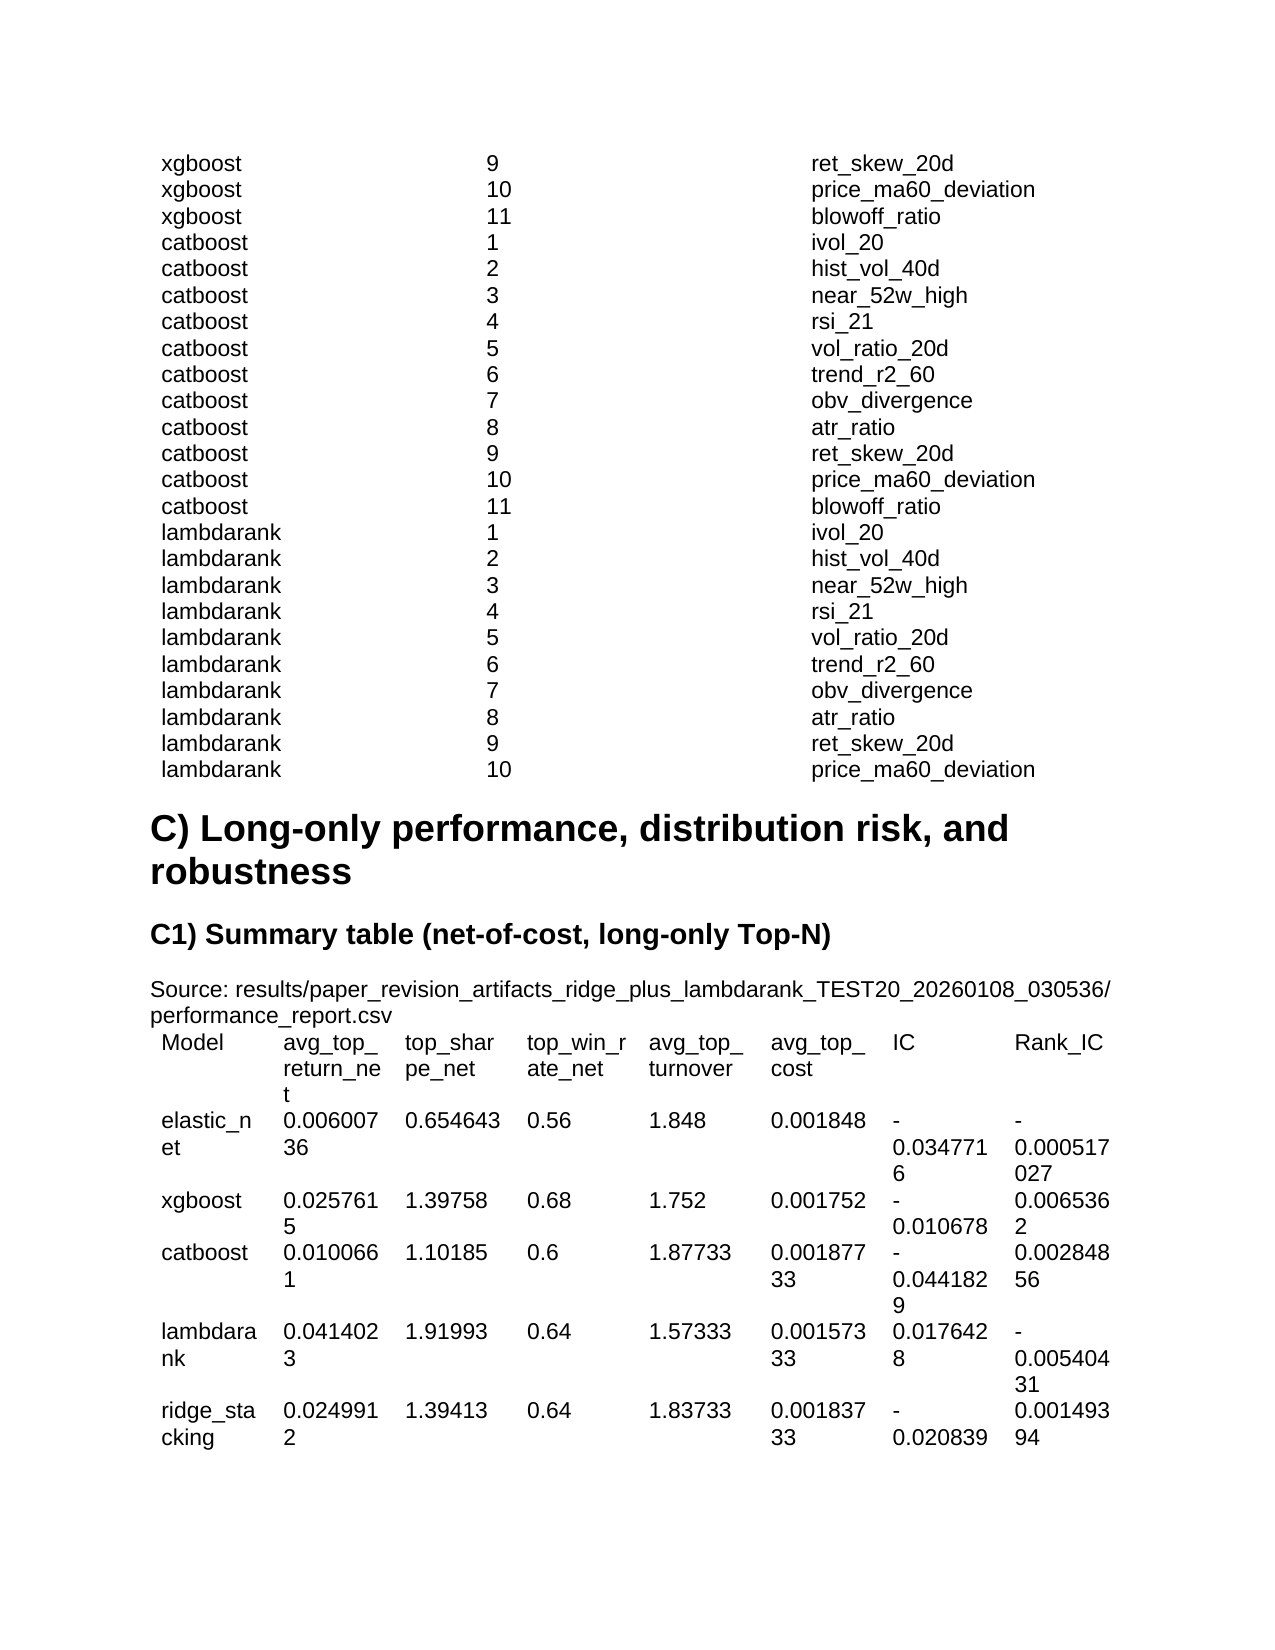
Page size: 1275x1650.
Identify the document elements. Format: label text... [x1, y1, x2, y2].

table_cell 1.57333 [638, 1318, 759, 1397]
table_cell 2 [475, 255, 800, 282]
table_cell 0.6 [516, 1239, 637, 1318]
table_cell 1.10185 [394, 1239, 516, 1318]
table_cell 3 [475, 572, 800, 598]
table_cell catboost [150, 440, 475, 466]
table_cell catboost [150, 1239, 272, 1318]
table_cell lambdarank [150, 598, 475, 624]
table_cell 1.87733 [638, 1239, 759, 1318]
table_cell near_52w_high [800, 282, 1125, 308]
table_cell 0.56 [516, 1108, 637, 1187]
table_cell -0.00540431 [1003, 1318, 1125, 1397]
table_cell xgboost [150, 203, 475, 229]
table_cell 0.001848 [759, 1108, 881, 1187]
table_cell 1 [475, 229, 800, 255]
table_cell catboost [150, 282, 475, 308]
table_cell -0.020839 [881, 1398, 1003, 1450]
table_header avg_top_return_net [272, 1029, 394, 1107]
table_cell 6 [475, 651, 800, 677]
table_cell lambdarank [150, 704, 475, 730]
table_cell hist_vol_40d [800, 255, 1125, 282]
table_cell lambdarank [150, 651, 475, 677]
table_cell 5 [475, 335, 800, 361]
table_cell ridge_stacking [150, 1398, 272, 1450]
table_cell 0.654643 [394, 1108, 516, 1187]
table_cell 0.0065362 [1003, 1187, 1125, 1239]
table_cell atr_ratio [800, 704, 1125, 730]
table_cell lambdarank [150, 624, 475, 651]
table_cell ret_skew_20d [800, 440, 1125, 466]
table_cell 0.00157333 [759, 1318, 881, 1397]
table_cell 0.00600736 [272, 1108, 394, 1187]
table_cell lambdarank [150, 519, 475, 545]
table_cell 0.00284856 [1003, 1239, 1125, 1318]
table_cell 10 [475, 756, 800, 782]
table_cell 4 [475, 598, 800, 624]
table_cell -0.010678 [881, 1187, 1003, 1239]
table_cell obv_divergence [800, 677, 1125, 703]
table_cell 9 [475, 150, 800, 176]
table_header Rank_IC [1003, 1029, 1125, 1107]
table_cell 0.0249912 [272, 1398, 394, 1450]
table_cell 1.39413 [394, 1398, 516, 1450]
table_cell rsi_21 [800, 598, 1125, 624]
table_cell 9 [475, 730, 800, 756]
table_cell 11 [475, 493, 800, 519]
table_cell catboost [150, 466, 475, 493]
table_cell 0.0176428 [881, 1318, 1003, 1397]
table_header avg_top_cost [759, 1029, 881, 1107]
table_cell trend_r2_60 [800, 651, 1125, 677]
table_cell near_52w_high [800, 572, 1125, 598]
table_cell 1.83733 [638, 1398, 759, 1450]
table_cell catboost [150, 361, 475, 387]
table_cell 1.848 [638, 1108, 759, 1187]
table_cell -0.000517027 [1003, 1108, 1125, 1187]
table_cell lambdarank [150, 572, 475, 598]
table_cell 7 [475, 677, 800, 703]
table_cell 1 [475, 519, 800, 545]
subtitle C1) Summary table (net-of-cost, long-only Top-N) [150, 917, 1125, 951]
table_cell blowoff_ratio [800, 203, 1125, 229]
table_cell vol_ratio_20d [800, 335, 1125, 361]
table_cell catboost [150, 335, 475, 361]
table_cell lambdarank [150, 1318, 272, 1397]
table_header Model [150, 1029, 272, 1107]
table_cell catboost [150, 308, 475, 334]
table_cell catboost [150, 387, 475, 413]
table_cell price_ma60_deviation [800, 466, 1125, 493]
table_cell 0.0414023 [272, 1318, 394, 1397]
table_cell 8 [475, 414, 800, 440]
table_cell 5 [475, 624, 800, 651]
table_cell 0.00187733 [759, 1239, 881, 1318]
table_cell blowoff_ratio [800, 493, 1125, 519]
table_cell xgboost [150, 150, 475, 176]
table_cell lambdarank [150, 545, 475, 572]
table_cell 0.00149394 [1003, 1398, 1125, 1450]
table_cell 7 [475, 387, 800, 413]
table_cell ivol_20 [800, 519, 1125, 545]
table_cell ret_skew_20d [800, 730, 1125, 756]
table_cell 1.39758 [394, 1187, 516, 1239]
table_cell 10 [475, 466, 800, 493]
table_cell 0.001752 [759, 1187, 881, 1239]
table_cell catboost [150, 255, 475, 282]
table_cell 1.91993 [394, 1318, 516, 1397]
table_header IC [881, 1029, 1003, 1107]
table_cell 0.64 [516, 1318, 637, 1397]
table_cell price_ma60_deviation [800, 756, 1125, 782]
table_cell atr_ratio [800, 414, 1125, 440]
table_header avg_top_turnover [638, 1029, 759, 1107]
table_cell catboost [150, 493, 475, 519]
table_cell ivol_20 [800, 229, 1125, 255]
table_cell price_ma60_deviation [800, 176, 1125, 203]
table_cell 0.0257615 [272, 1187, 394, 1239]
table_cell trend_r2_60 [800, 361, 1125, 387]
table_header top_win_rate_net [516, 1029, 637, 1107]
table_cell 3 [475, 282, 800, 308]
subtitle C) Long-only performance, distribution risk, and robustness [150, 806, 1125, 892]
table_cell xgboost [150, 1187, 272, 1239]
table_cell elastic_net [150, 1108, 272, 1187]
table_cell 6 [475, 361, 800, 387]
table_cell -0.0441829 [881, 1239, 1003, 1318]
table_cell 0.00183733 [759, 1398, 881, 1450]
table_cell xgboost [150, 176, 475, 203]
table_cell 9 [475, 440, 800, 466]
table_cell 4 [475, 308, 800, 334]
table_cell catboost [150, 414, 475, 440]
table_cell 11 [475, 203, 800, 229]
table_cell 0.68 [516, 1187, 637, 1239]
table_cell lambdarank [150, 677, 475, 703]
table_cell rsi_21 [800, 308, 1125, 334]
table_cell catboost [150, 229, 475, 255]
table_cell hist_vol_40d [800, 545, 1125, 572]
table_cell 1.752 [638, 1187, 759, 1239]
table_cell lambdarank [150, 730, 475, 756]
table_cell 10 [475, 176, 800, 203]
table_cell 0.0100661 [272, 1239, 394, 1318]
text Source: results/paper_revision_artifacts_ridge_plus_lambdarank_TEST20_20260108_030536/performance_report.csv [150, 976, 1125, 1028]
table_cell lambdarank [150, 756, 475, 782]
table_cell 0.64 [516, 1398, 637, 1450]
table_cell ret_skew_20d [800, 150, 1125, 176]
table_cell -0.0347716 [881, 1108, 1003, 1187]
table_header top_sharpe_net [394, 1029, 516, 1107]
table_cell 8 [475, 704, 800, 730]
table_cell 2 [475, 545, 800, 572]
table_cell vol_ratio_20d [800, 624, 1125, 651]
table_cell obv_divergence [800, 387, 1125, 413]
